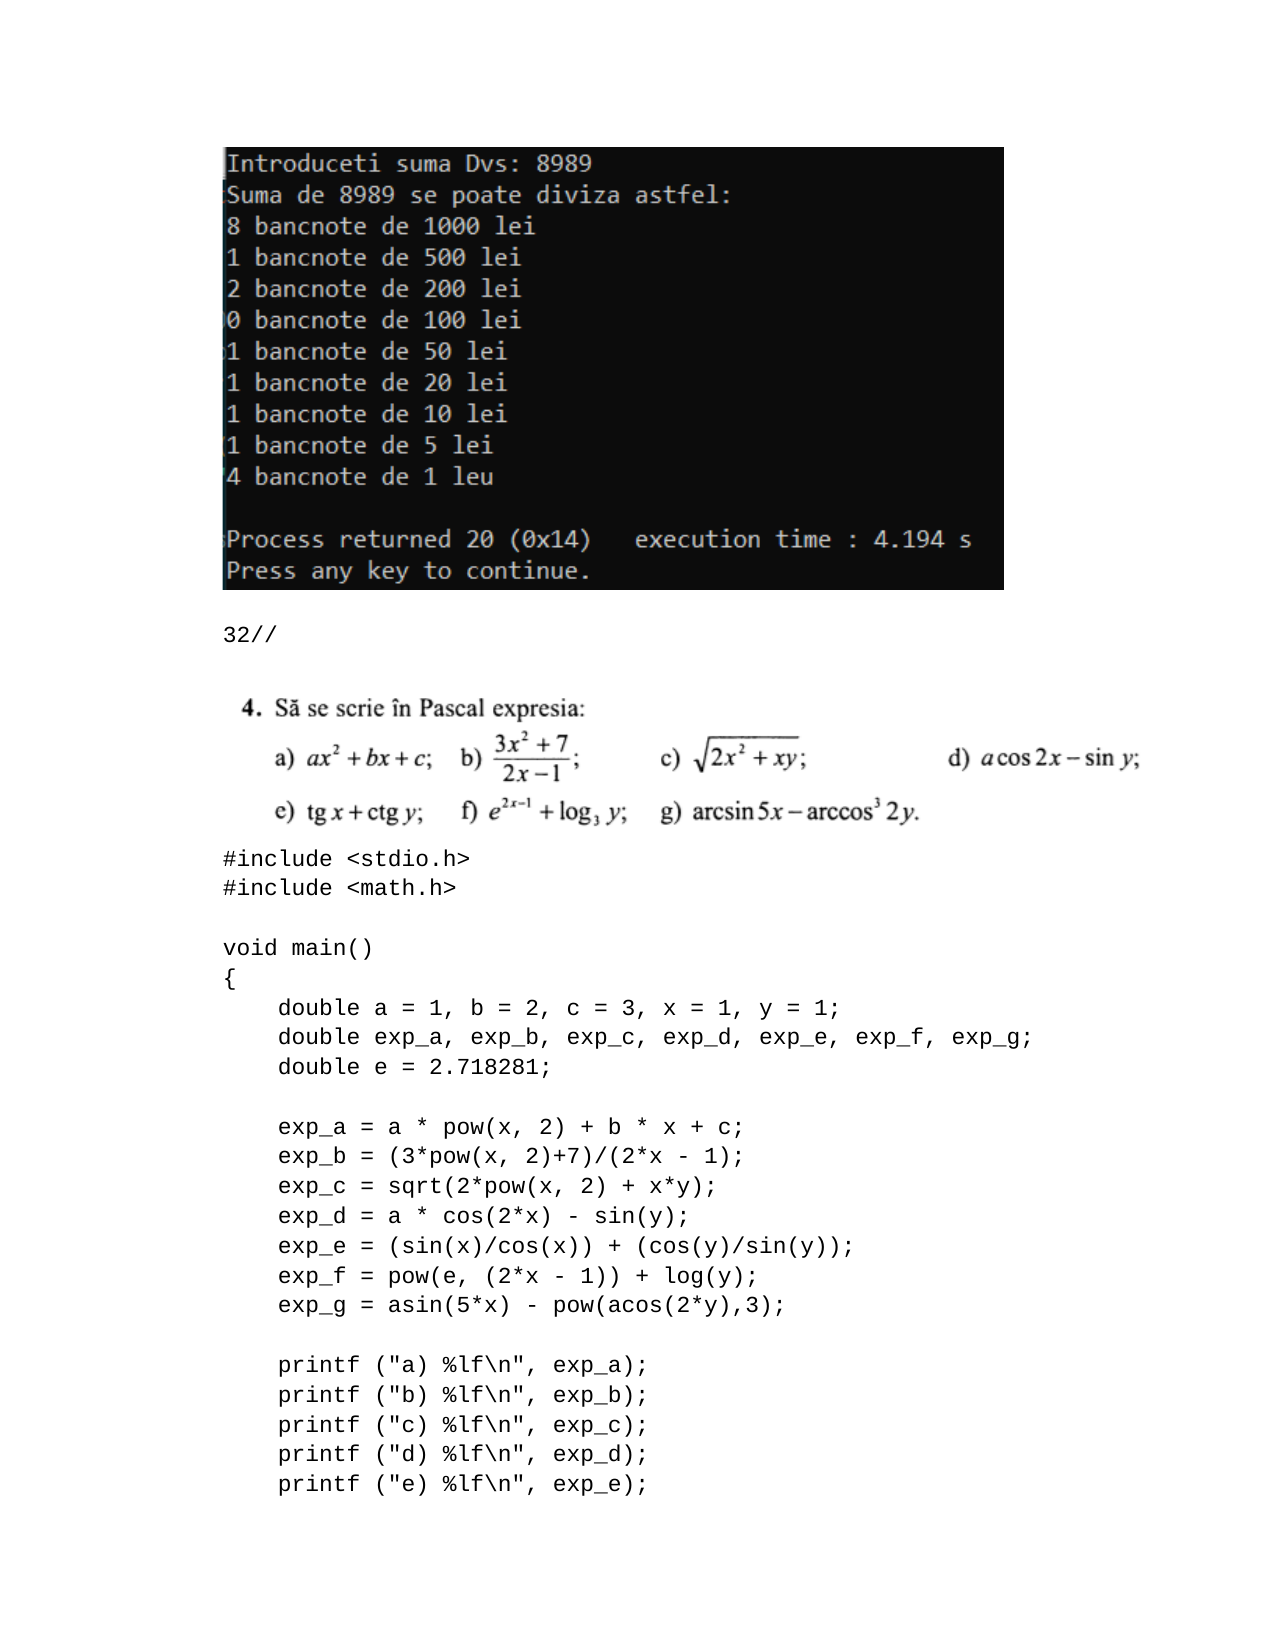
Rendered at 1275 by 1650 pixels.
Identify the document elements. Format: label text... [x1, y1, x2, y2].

list 32// [223, 624, 1127, 650]
list printf ("d) %lf\n", exp_d); [223, 1443, 1127, 1469]
list exp_a = a * pow(x, 2) + b * x + c; [223, 1115, 1127, 1141]
list { [223, 966, 1127, 992]
list exp_e = (sin(x)/cos(x)) + (cos(y)/sin(y)); [223, 1234, 1127, 1260]
list void main() [223, 936, 1127, 962]
list exp_g = asin(5*x) - pow(acos(2*y),3); [223, 1294, 1127, 1320]
picture [222, 683, 1203, 843]
list printf ("a) %lf\n", exp_a); [223, 1353, 1127, 1379]
list exp_d = a * cos(2*x) - sin(y); [223, 1204, 1127, 1230]
list printf ("e) %lf\n", exp_e); [223, 1473, 1127, 1498]
list printf ("b) %lf\n", exp_b); [223, 1383, 1127, 1409]
picture [222, 147, 1004, 590]
list exp_f = pow(e, (2*x - 1)) + log(y); [223, 1264, 1127, 1290]
list double e = 2.718281; [223, 1056, 1127, 1081]
list double exp_a, exp_b, exp_c, exp_d, exp_e, exp_f, exp_g; [223, 1026, 1127, 1052]
list double a = 1, b = 2, c = 3, x = 1, y = 1; [223, 996, 1127, 1022]
list #include <stdio.h> [223, 847, 1127, 873]
list printf ("c) %lf\n", exp_c); [223, 1413, 1127, 1439]
list exp_c = sqrt(2*pow(x, 2) + x*y); [223, 1175, 1127, 1201]
list exp_b = (3*pow(x, 2)+7)/(2*x - 1); [223, 1145, 1127, 1171]
list #include <math.h> [223, 877, 1127, 903]
